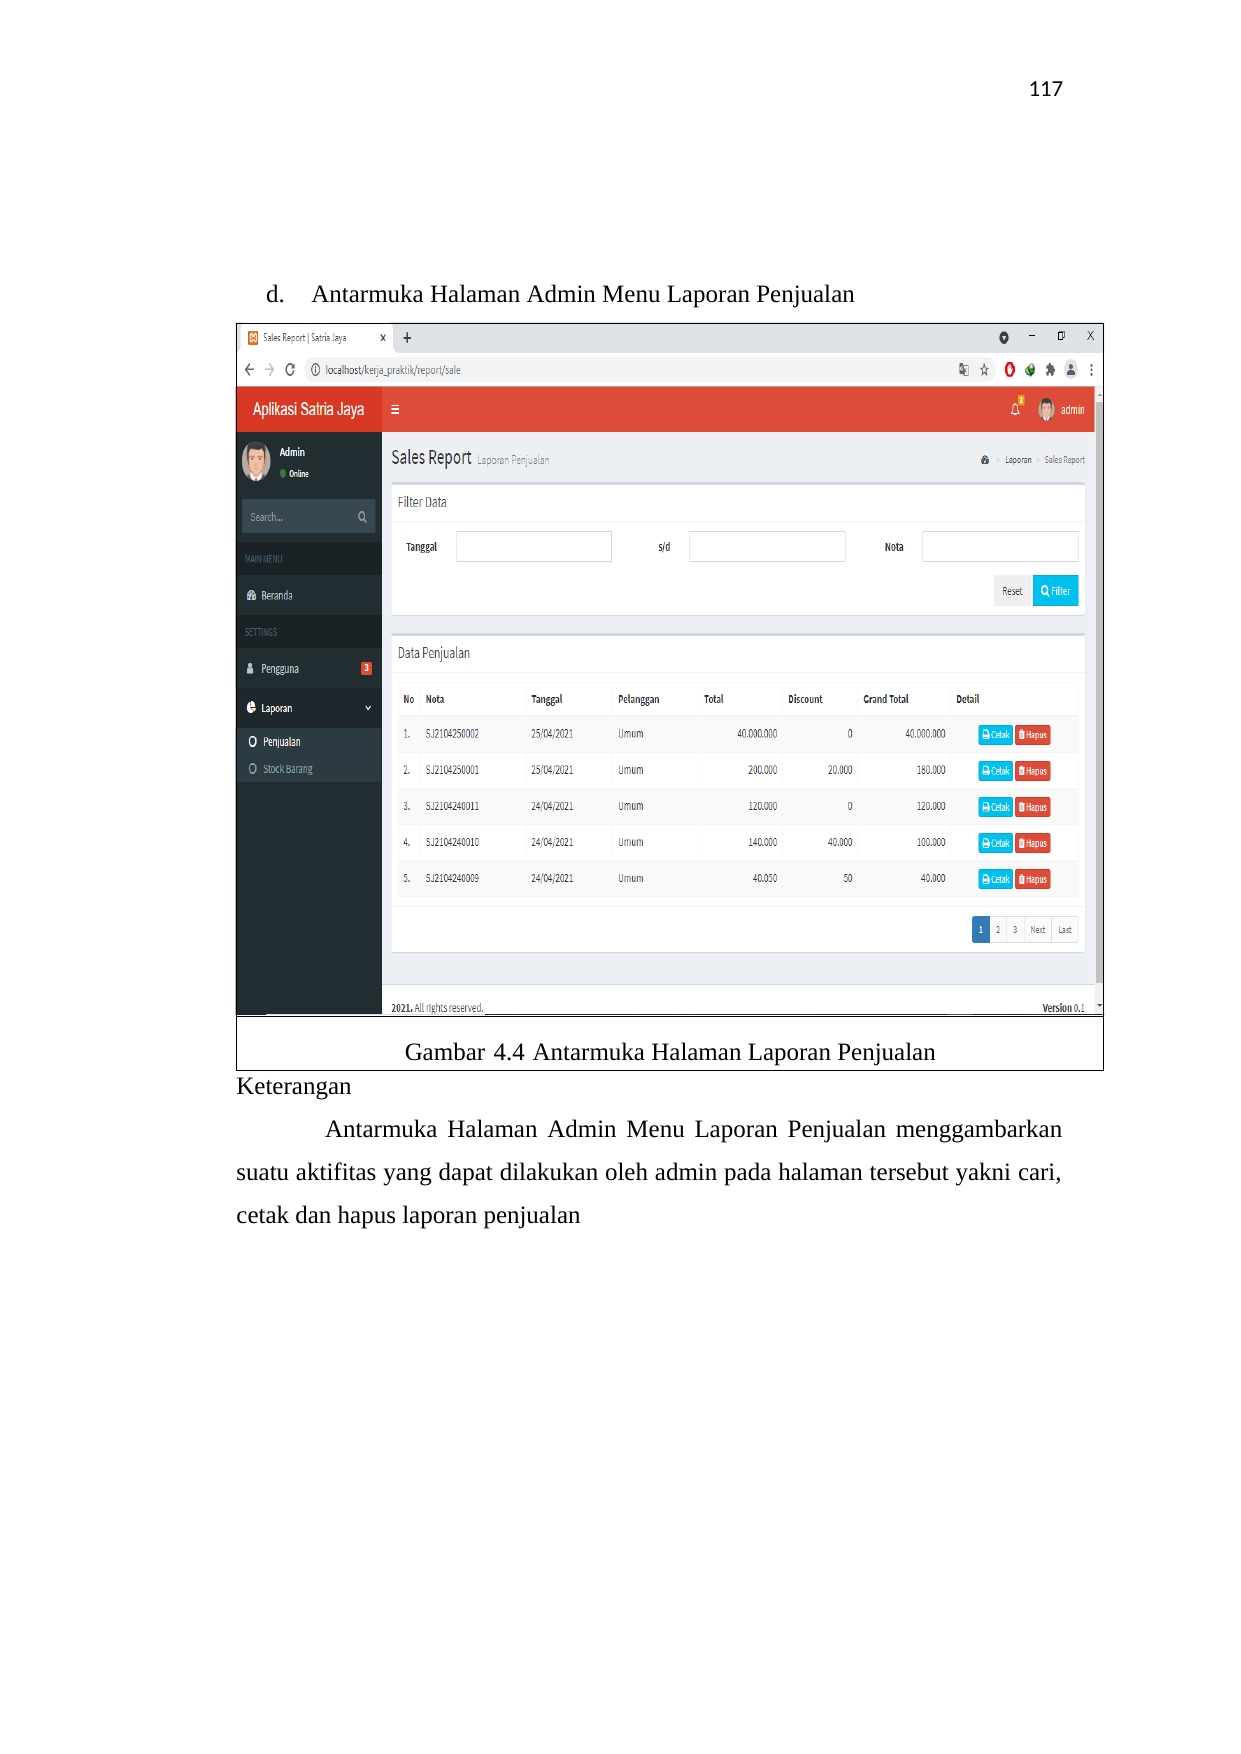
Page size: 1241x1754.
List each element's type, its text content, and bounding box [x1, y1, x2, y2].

table_header [237, 324, 1103, 1016]
text Keterangan [236, 1071, 1063, 1100]
table_cell Gambar 4.4 Antarmuka Halaman Laporan Penjualan [237, 1017, 1103, 1070]
text Antarmuka Halaman Admin Menu Laporan Penjualan menggambarkan suatu aktifitas yang dapat dilakukan oleh admin pada halaman tersebut yakni cari, cetak dan hapus laporan penjualan [236, 1114, 1063, 1229]
list Antarmuka Halaman Admin Menu Laporan Penjualan [266, 279, 1063, 308]
